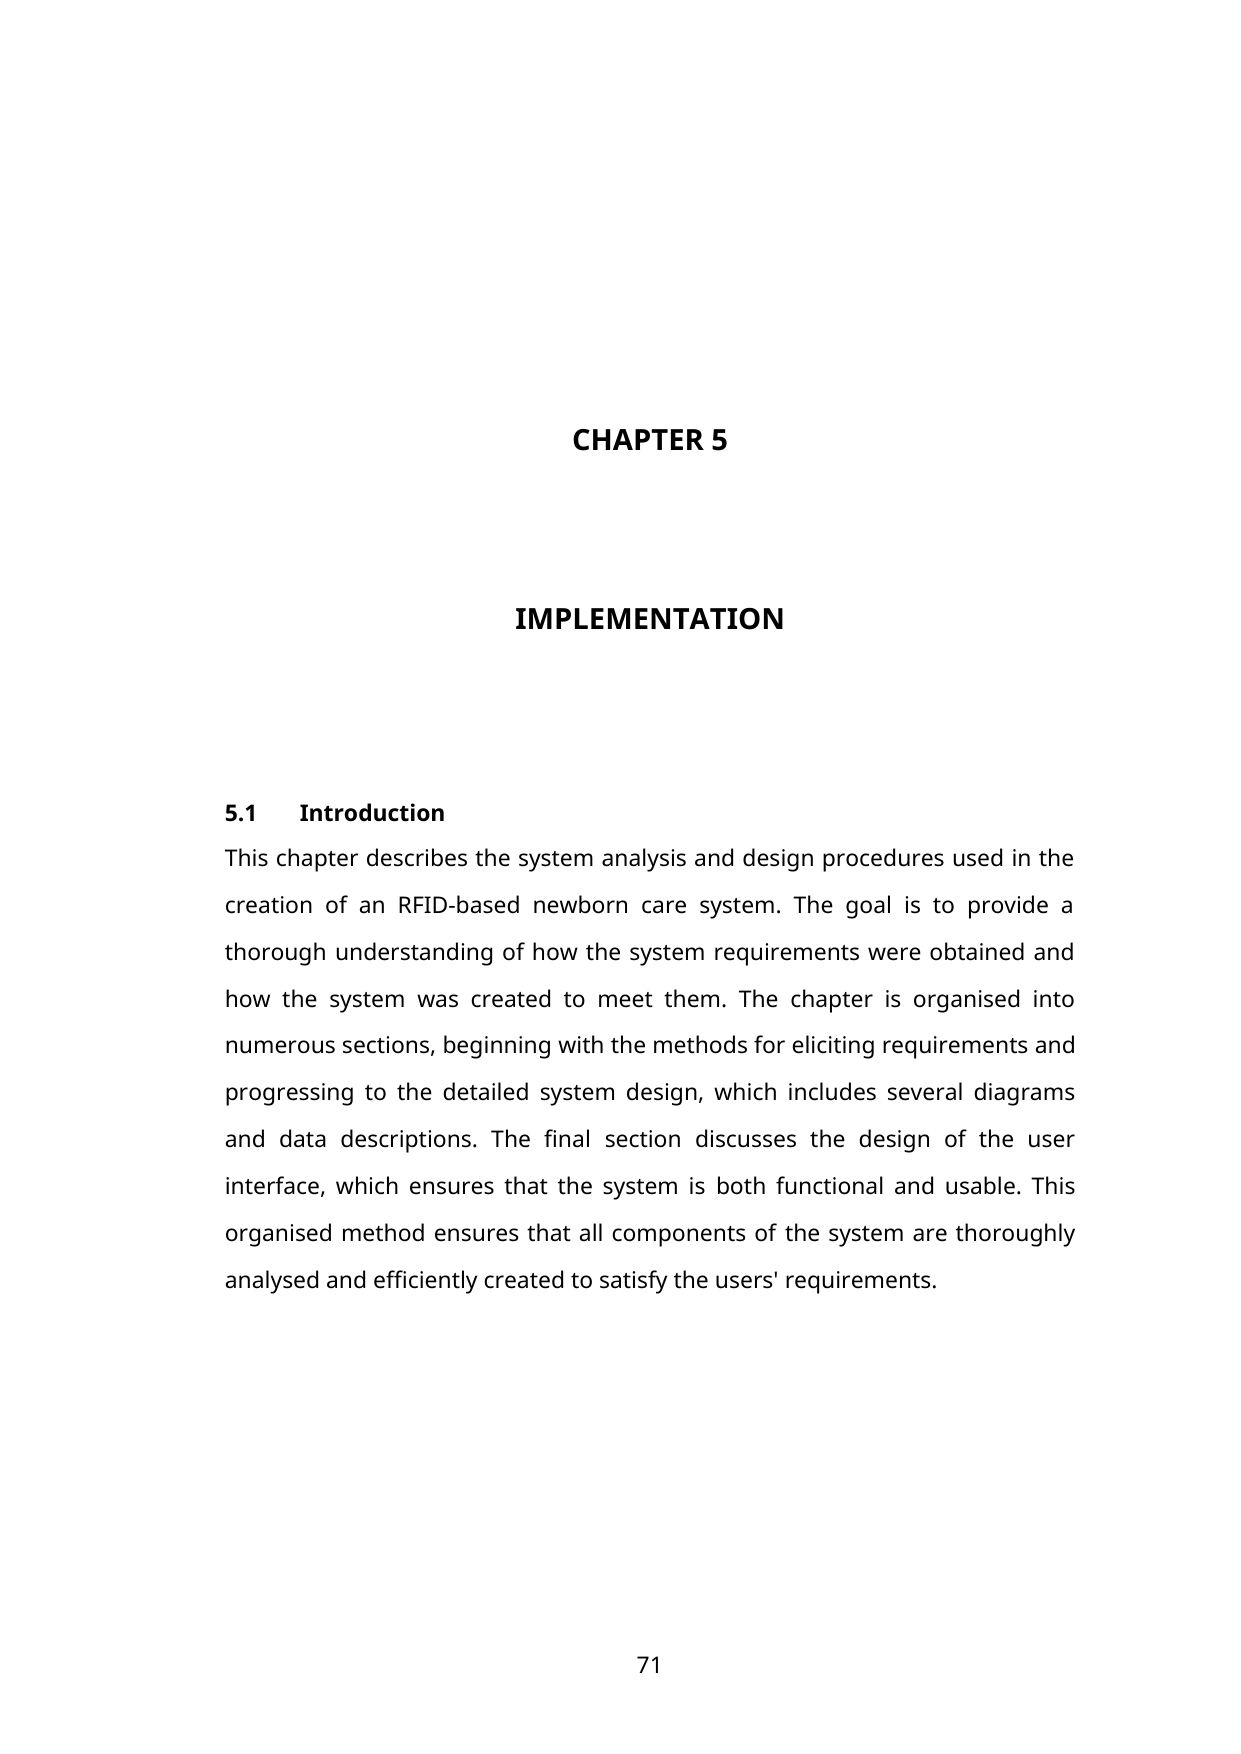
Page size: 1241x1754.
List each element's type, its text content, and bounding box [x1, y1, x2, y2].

subtitle CHAPTER 5 [230, 419, 1070, 459]
subtitle Introduction [224, 797, 1173, 828]
subtitle IMPLEMENTATION [230, 598, 1070, 638]
text This chapter describes the system analysis and design procedures used in the creation of an RFID-based newborn care system. The goal is to provide a thorough understanding of how the system requirements were obtained and how the system was created to meet them. The chapter is organised into numerous sections, beginning with the methods for eliciting requirements and progressing to the detailed system design, which includes several diagrams and data descriptions. The final section discusses the design of the user interface, which ensures that the system is both functional and usable. This organised method ensures that all components of the system are thoroughly analysed and efficiently created to satisfy the users' requirements. [224, 842, 1076, 1295]
